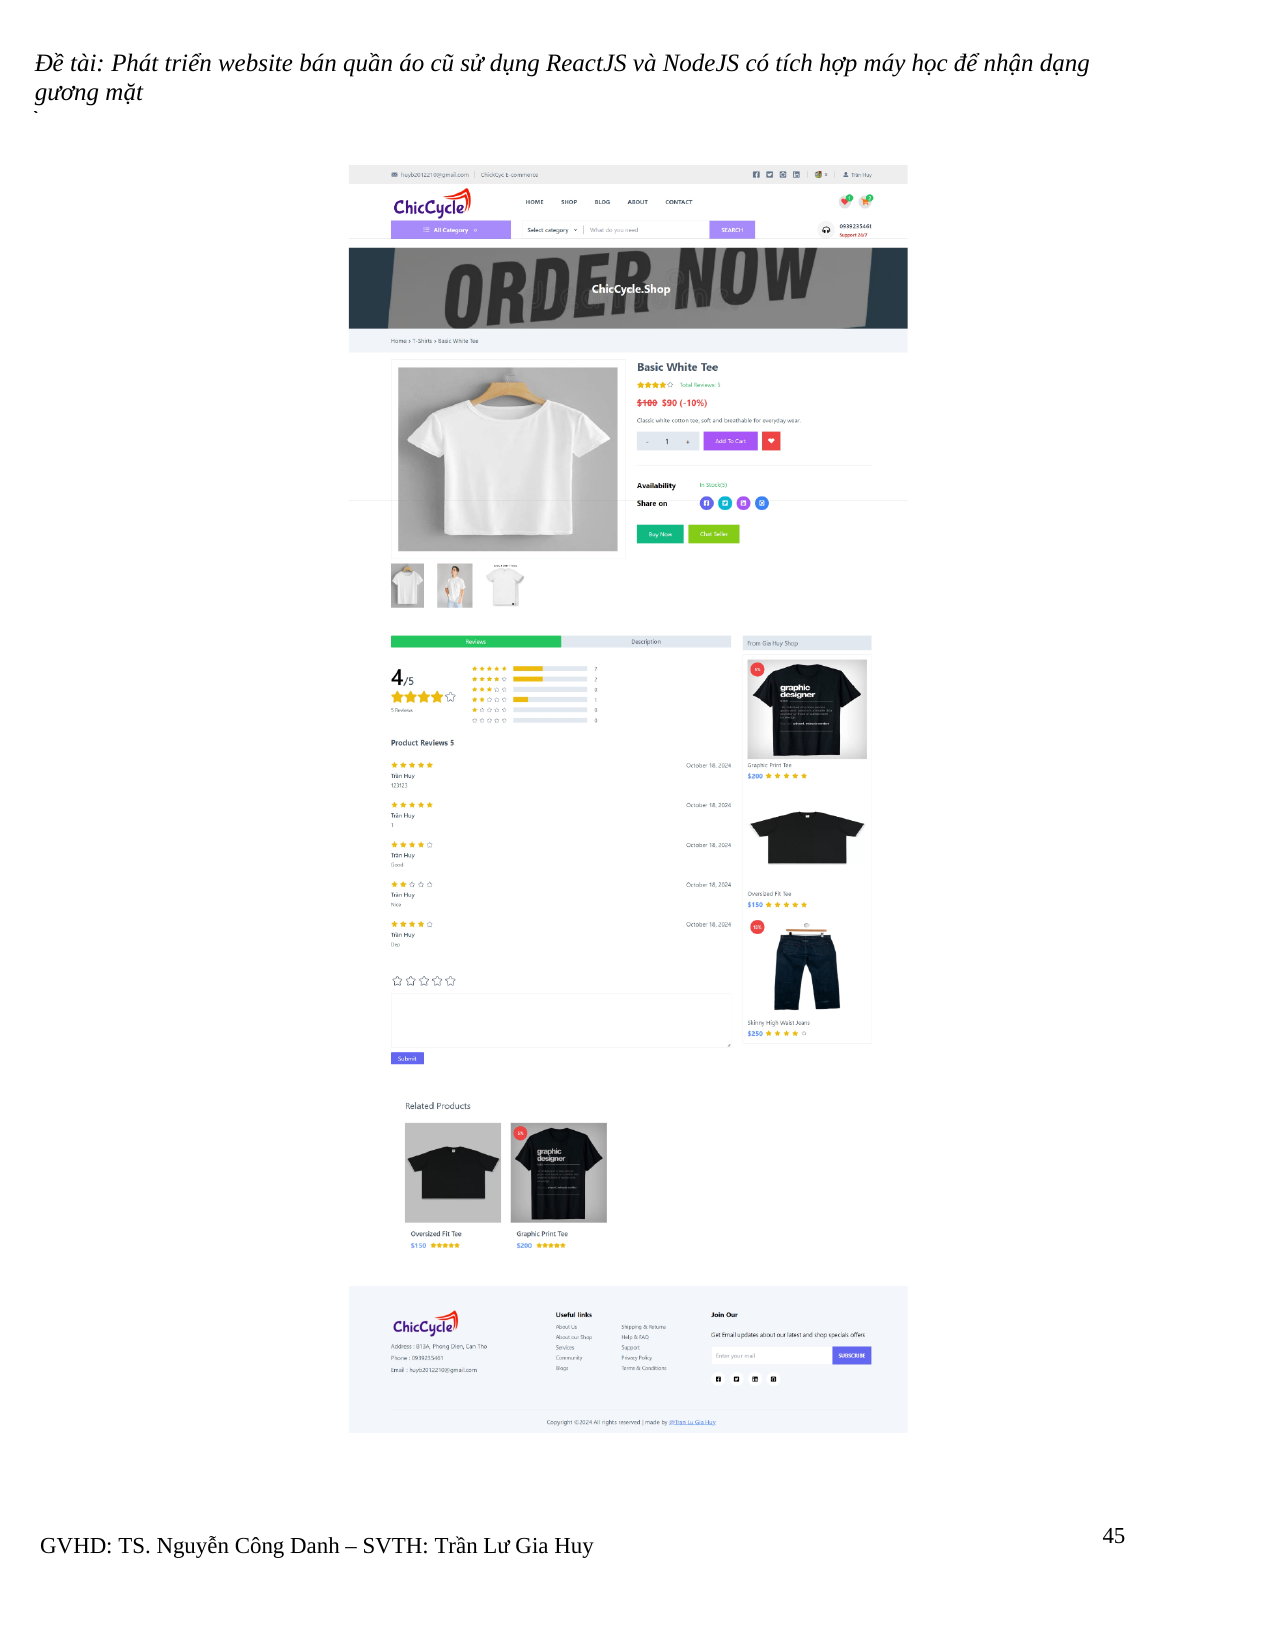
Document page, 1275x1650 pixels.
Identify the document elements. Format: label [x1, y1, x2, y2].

picture [348, 165, 908, 1433]
